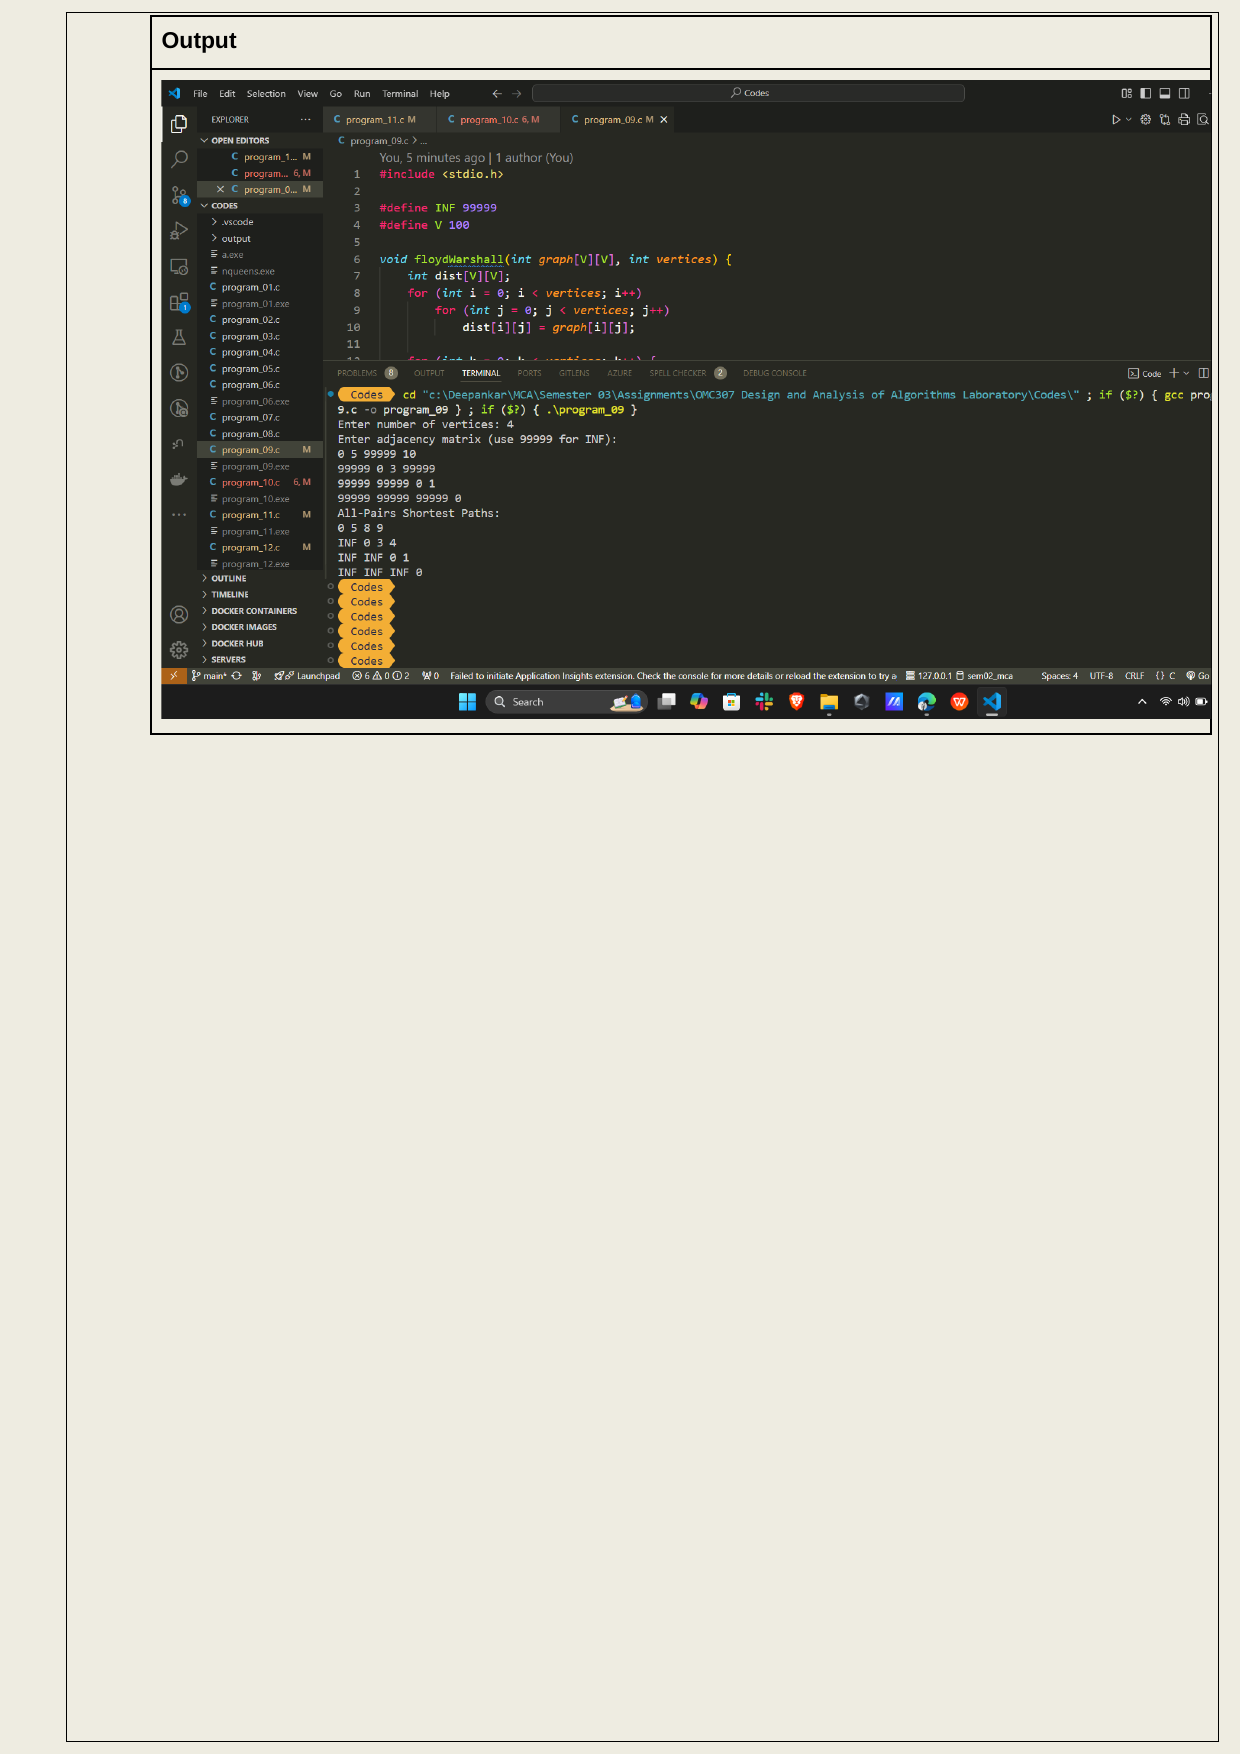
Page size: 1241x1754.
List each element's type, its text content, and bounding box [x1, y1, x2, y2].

picture [161, 80, 1212, 719]
table_header Output [152, 17, 1210, 68]
table_cell [152, 70, 1210, 732]
